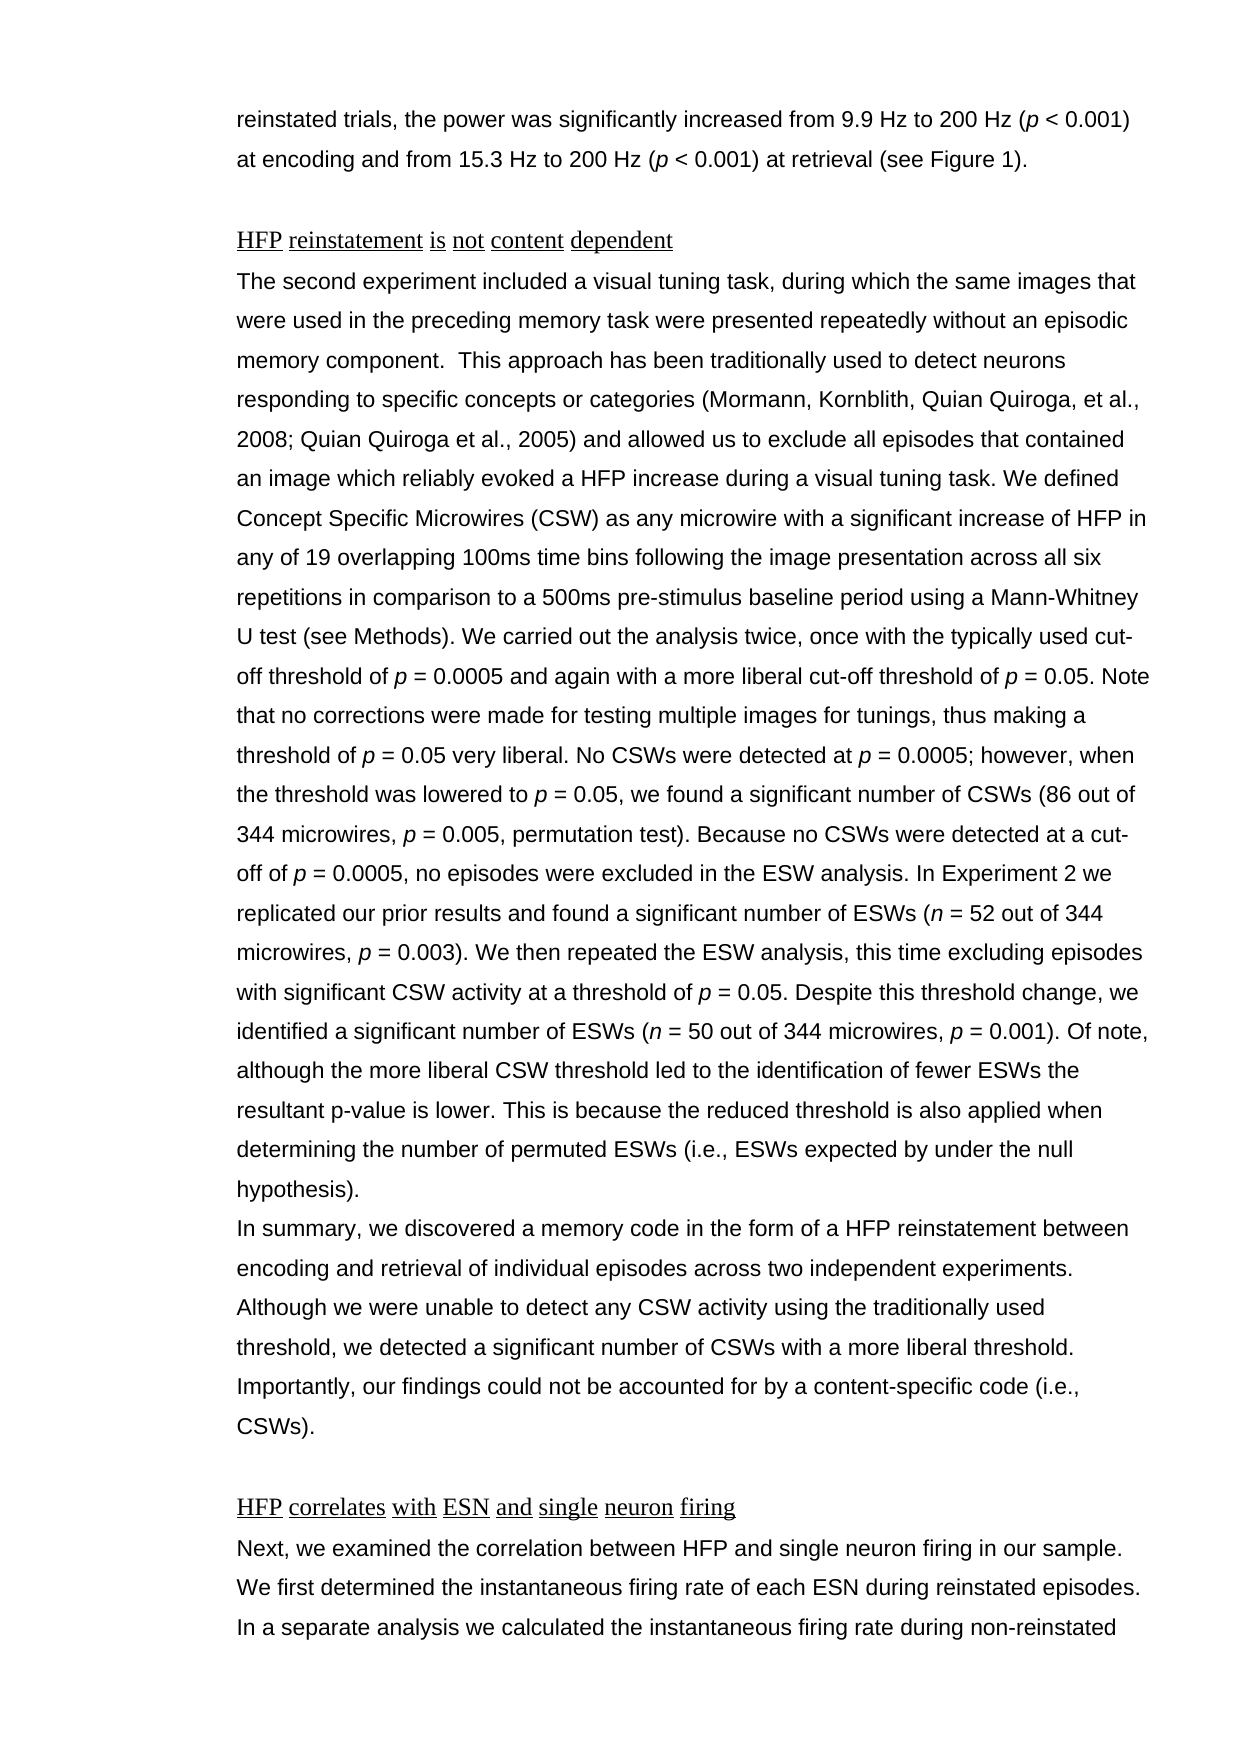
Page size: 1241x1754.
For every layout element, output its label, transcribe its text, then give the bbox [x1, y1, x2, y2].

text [236, 106, 1152, 172]
text The second experiment included a visual tuning task, during which the same images that were used in the preceding memory task were presented repeatedly without an episodic memory component. This approach has been traditionally used to detect neurons responding to specific concepts or categories (Mormann, Kornblith, Quian Quiroga, et al., 2008; Quian Quiroga et al., 2005) and allowed us to exclude all episodes that contained an image which reliably evoked a HFP increase during a visual tuning task. We defined Concept Specific Microwires (CSW) as any microwire with a significant increase of HFP in any of 19 overlapping 100ms time bins following the image presentation across all six repetitions in comparison to a 500ms pre-stimulus baseline period using a Mann-Whitney U test (see Methods). We carried out the analysis twice, once with the typically used cut-off threshold of p = 0.0005 and again with a more liberal cut-off threshold of p = 0.05. Note that no corrections were made for testing multiple images for tunings, thus making a threshold of p = 0.05 very liberal. No CSWs were detected at p = 0.0005; however, when the threshold was lowered to p = 0.05, we found a significant number of CSWs (86 out of 344 microwires, p = 0.005, permutation test). Because no CSWs were detected at a cut-off of p = 0.0005, no episodes were excluded in the ESW analysis. In Experiment 2 we replicated our prior results and found a significant number of ESWs (n = 52 out of 344 microwires, p = 0.003). We then repeated the ESW analysis, this time excluding episodes with significant CSW activity at a threshold of p = 0.05. Despite this threshold change, we identified a significant number of ESWs (n = 50 out of 344 microwires, p = 0.001). Of note, although the more liberal CSW threshold led to the identification of fewer ESWs the resultant p-value is lower. This is because the reduced threshold is also applied when determining the number of permuted ESWs (i.e., ESWs expected by under the null hypothesis). [236, 268, 1152, 1202]
text In summary, we discovered a memory code in the form of a HFP reinstatement between encoding and retrieval of individual episodes across two independent experiments. Although we were unable to detect any CSW activity using the traditionally used threshold, we detected a significant number of CSWs with a more liberal threshold. Importantly, our findings could not be accounted for by a content-specific code (i.e., CSWs). [236, 1215, 1152, 1439]
subtitle HFP correlates with ESN and single neuron firing [236, 1492, 1152, 1521]
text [236, 1535, 1152, 1640]
subtitle HFP reinstatement is not content dependent [236, 225, 1152, 253]
